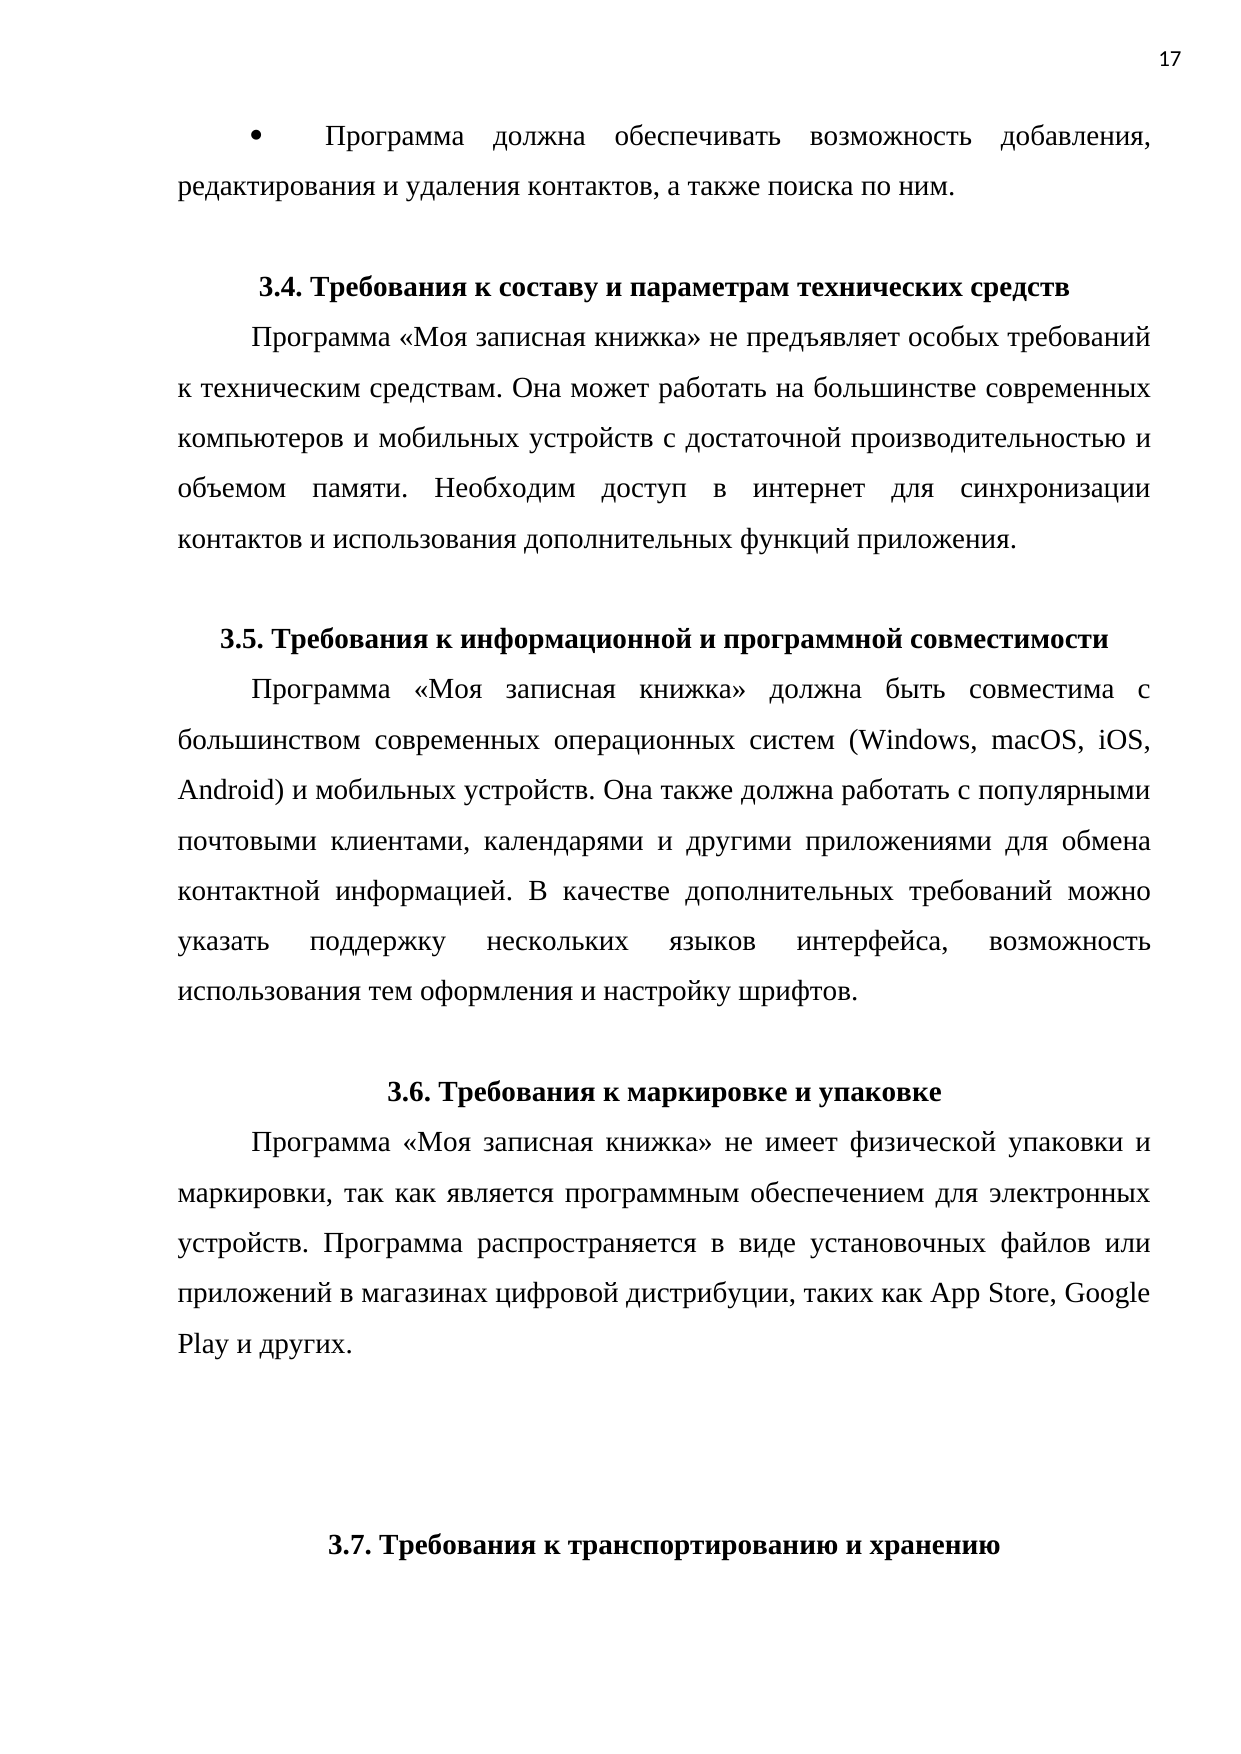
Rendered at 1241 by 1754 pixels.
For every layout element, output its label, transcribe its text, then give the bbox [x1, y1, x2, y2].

text 3.5. Требования к информационной и программной совместимости [177, 621, 1152, 655]
text Программа «Моя записная книжка» не предъявляет особых требований к техническим средствам. Она может работать на большинстве современных компьютеров и мобильных устройств с достаточной производительностью и объемом памяти. Необходим доступ в интернет для синхронизации контактов и использования дополнительных функций приложения. [177, 319, 1152, 554]
list Программа должна обеспечивать возможность добавления, редактирования и удаления контактов, а также поиска по ним. [177, 118, 1152, 202]
text 3.6. Требования к маркировке и упаковке [177, 1074, 1152, 1108]
text Программа «Моя записная книжка» должна быть совместима с большинством современных операционных систем (Windows, macOS, iOS, Android) и мобильных устройств. Она также должна работать с популярными почтовыми клиентами, календарями и другими приложениями для обмена контактной информацией. В качестве дополнительных требований можно указать поддержку нескольких языков интерфейса, возможность использования тем оформления и настройку шрифтов. [177, 672, 1152, 1007]
text Программа «Моя записная книжка» не имеет физической упаковки и маркировки, так как является программным обеспечением для электронных устройств. Программа распространяется в виде установочных файлов или приложений в магазинах цифровой дистрибуции, таких как App Store, Google Play и других. [177, 1124, 1152, 1359]
text 3.4. Требования к составу и параметрам технических средств [177, 269, 1152, 303]
text 3.7. Требования к транспортированию и хранению [177, 1527, 1152, 1561]
